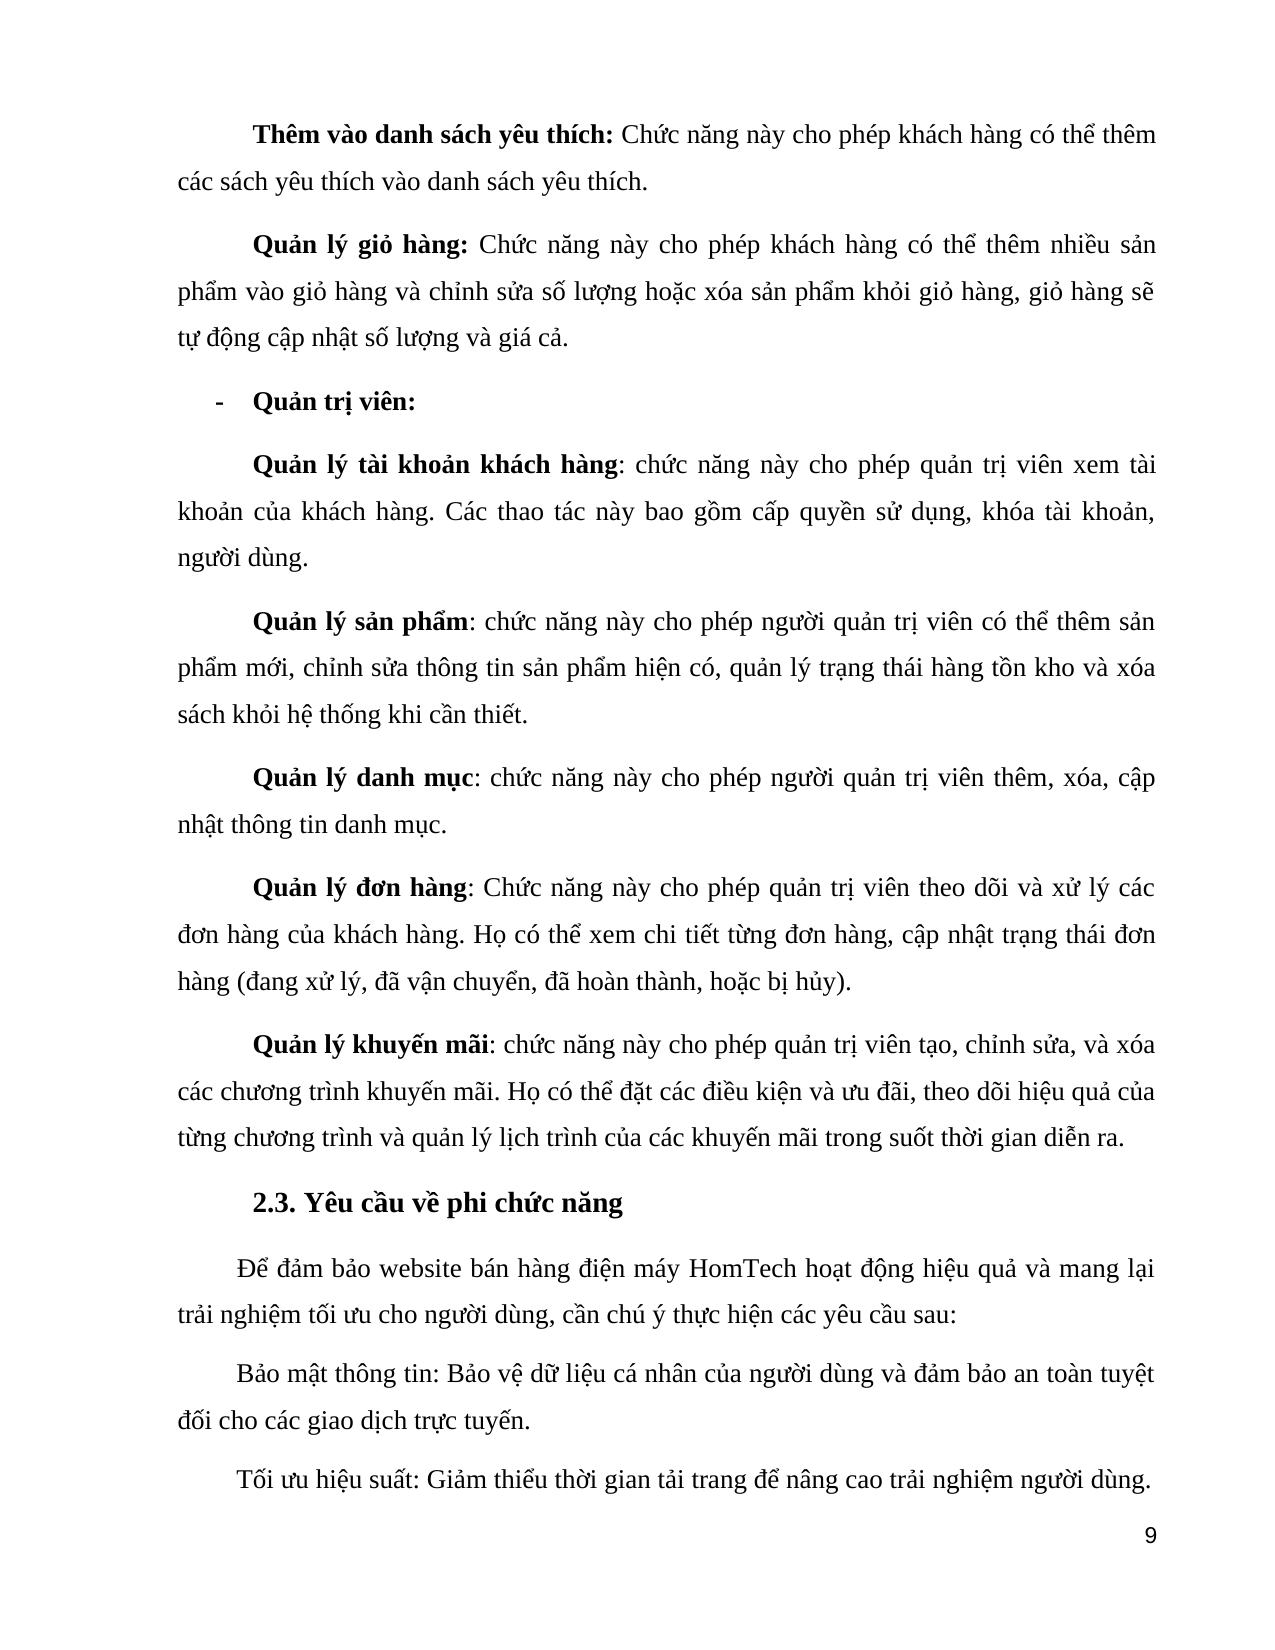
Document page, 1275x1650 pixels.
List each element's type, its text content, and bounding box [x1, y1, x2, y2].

text Tối ưu hiệu suất: Giảm thiểu thời gian tải trang để nâng cao trải nghiệm người dùng. [177, 1463, 1157, 1494]
text Quản lý danh mục: chức năng này cho phép người quản trị viên thêm, xóa, cập nhật thông tin danh mục. [177, 761, 1157, 839]
list Quản trị viên: [215, 385, 1157, 416]
text Quản lý đơn hàng: Chức năng này cho phép quản trị viên theo dõi và xử lý các đơn hàng của khách hàng. Họ có thể xem chi tiết từng đơn hàng, cập nhật trạng thái đơn hàng (đang xử lý, đã vận chuyển, đã hoàn thành, hoặc bị hủy). [177, 871, 1157, 996]
text Thêm vào danh sách yêu thích: Chức năng này cho phép khách hàng có thể thêm các sách yêu thích vào danh sách yêu thích. [177, 118, 1157, 196]
text Quản lý tài khoản khách hàng: chức năng này cho phép quản trị viên xem tài khoản của khách hàng. Các thao tác này bao gồm cấp quyền sử dụng, khóa tài khoản, người dùng. [177, 448, 1157, 573]
text Quản lý sản phẩm: chức năng này cho phép người quản trị viên có thể thêm sản phẩm mới, chỉnh sửa thông tin sản phẩm hiện có, quản lý trạng thái hàng tồn kho và xóa sách khỏi hệ thống khi cần thiết. [177, 605, 1157, 729]
text Quản lý giỏ hàng: Chức năng này cho phép khách hàng có thể thêm nhiều sản phẩm vào giỏ hàng và chỉnh sửa số lượng hoặc xóa sản phẩm khỏi giỏ hàng, giỏ hàng sẽ tự động cập nhật số lượng và giá cả. [177, 228, 1157, 353]
text Quản lý khuyến mãi: chức năng này cho phép quản trị viên tạo, chỉnh sửa, và xóa các chương trình khuyến mãi. Họ có thể đặt các điều kiện và ưu đãi, theo dõi hiệu quả của từng chương trình và quản lý lịch trình của các khuyến mãi trong suốt thời gian diễn ra. [177, 1028, 1157, 1153]
text Để đảm bảo website bán hàng điện máy HomTech hoạt động hiệu quả và mang lại trải nghiệm tối ưu cho người dùng, cần chú ý thực hiện các yêu cầu sau: [177, 1252, 1157, 1329]
text Bảo mật thông tin: Bảo vệ dữ liệu cá nhân của người dùng và đảm bảo an toàn tuyệt đối cho các giao dịch trực tuyến. [177, 1358, 1157, 1435]
subtitle 2.3. Yêu cầu về phi chức năng [177, 1185, 1157, 1218]
